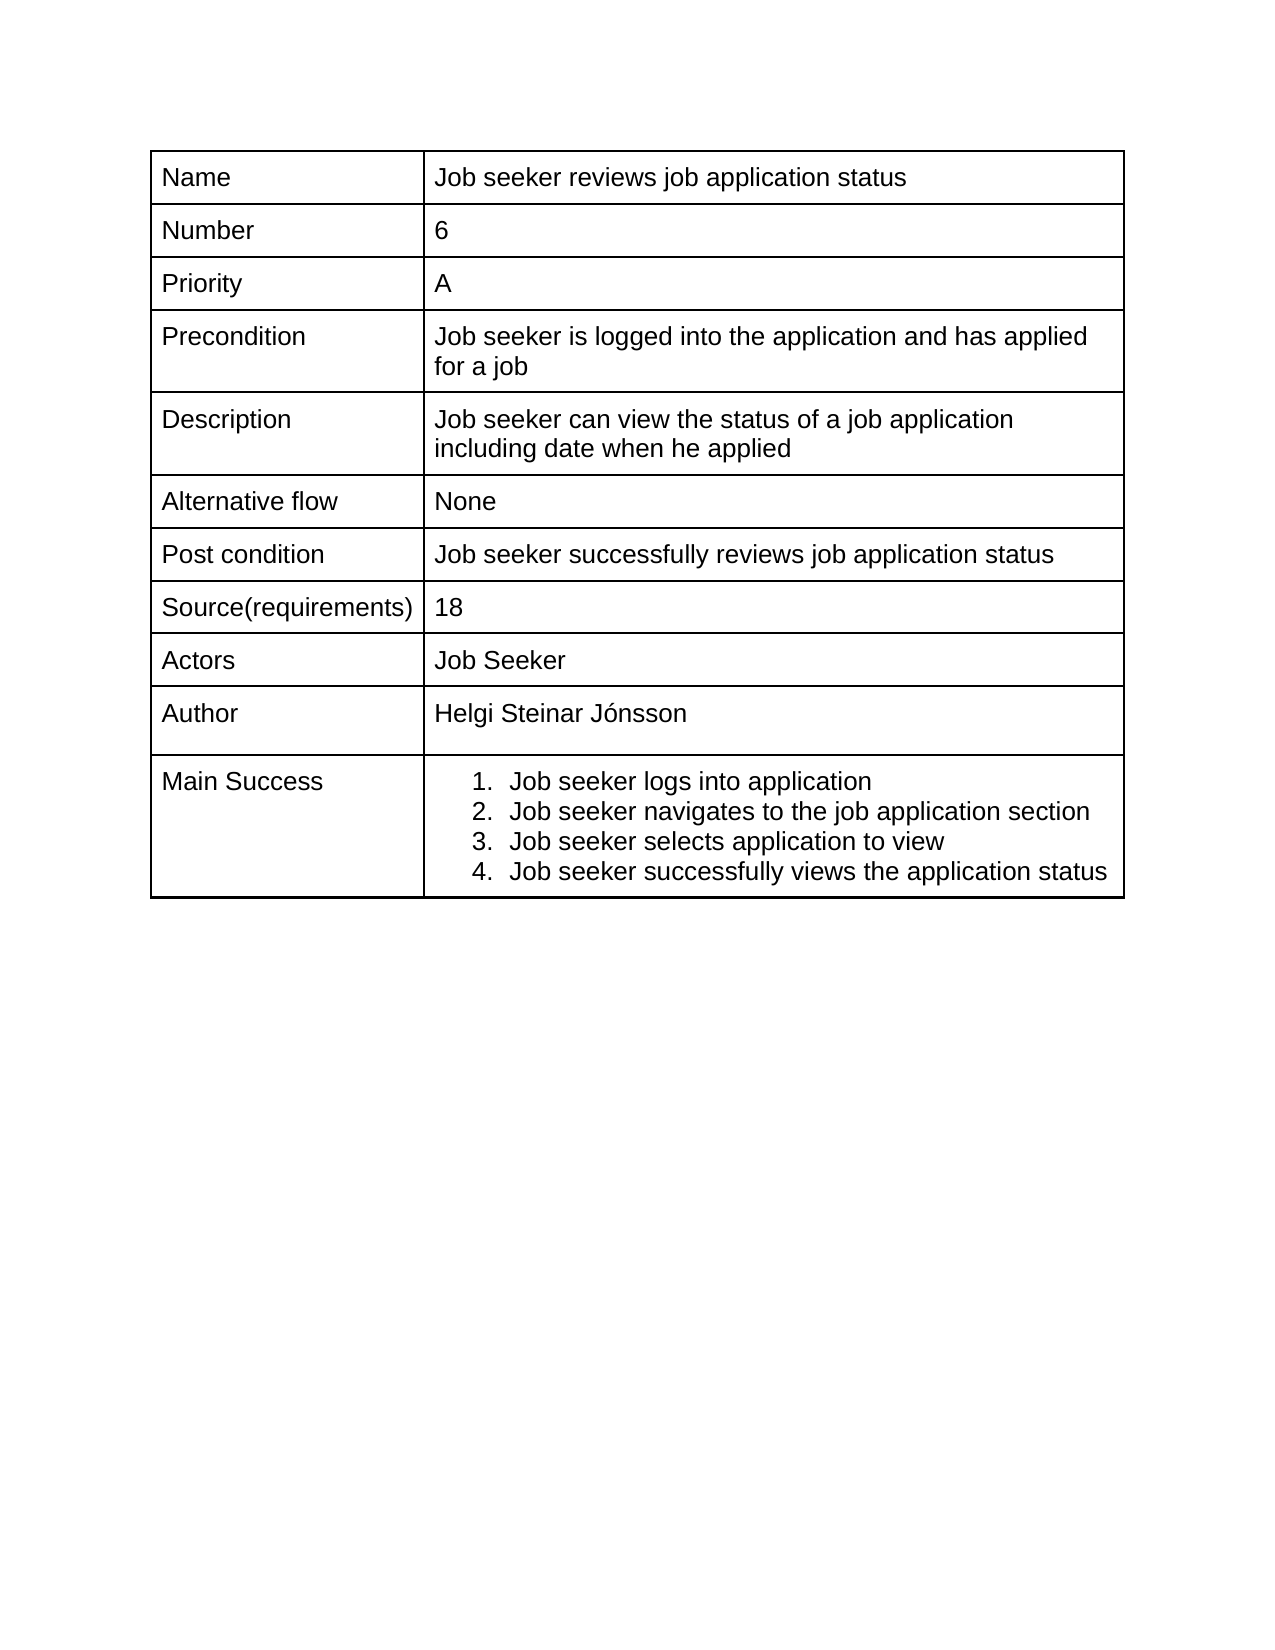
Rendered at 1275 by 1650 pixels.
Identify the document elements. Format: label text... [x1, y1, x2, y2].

table_header Name [152, 152, 423, 203]
table_cell Job seeker successfully reviews job application status [425, 529, 1123, 579]
table_cell Main Success [152, 756, 423, 896]
table_cell Job seeker can view the status of a job application including date when he applied [425, 393, 1123, 474]
table_cell Number [152, 205, 423, 256]
table_cell None [425, 476, 1123, 527]
table_cell Post condition [152, 529, 423, 579]
table_cell Actors [152, 634, 423, 685]
table_cell Job seeker logs into application Job seeker navigates to the job application section Job seeker selects application to view Job seeker successfully views the application status [425, 756, 1123, 896]
table_cell Helgi Steinar Jónsson [425, 687, 1123, 754]
table_header Job seeker reviews job application status [425, 152, 1123, 203]
table_cell Description [152, 393, 423, 474]
table_cell Precondition [152, 311, 423, 391]
table_cell 6 [425, 205, 1123, 256]
table_cell 18 [425, 582, 1123, 632]
table_cell Source(requirements) [152, 582, 423, 632]
table_cell A [425, 258, 1123, 308]
table_cell Job seeker is logged into the application and has applied for a job [425, 311, 1123, 391]
table_cell Priority [152, 258, 423, 308]
table_cell Author [152, 687, 423, 754]
table_cell Alternative flow [152, 476, 423, 527]
table_cell Job Seeker [425, 634, 1123, 685]
